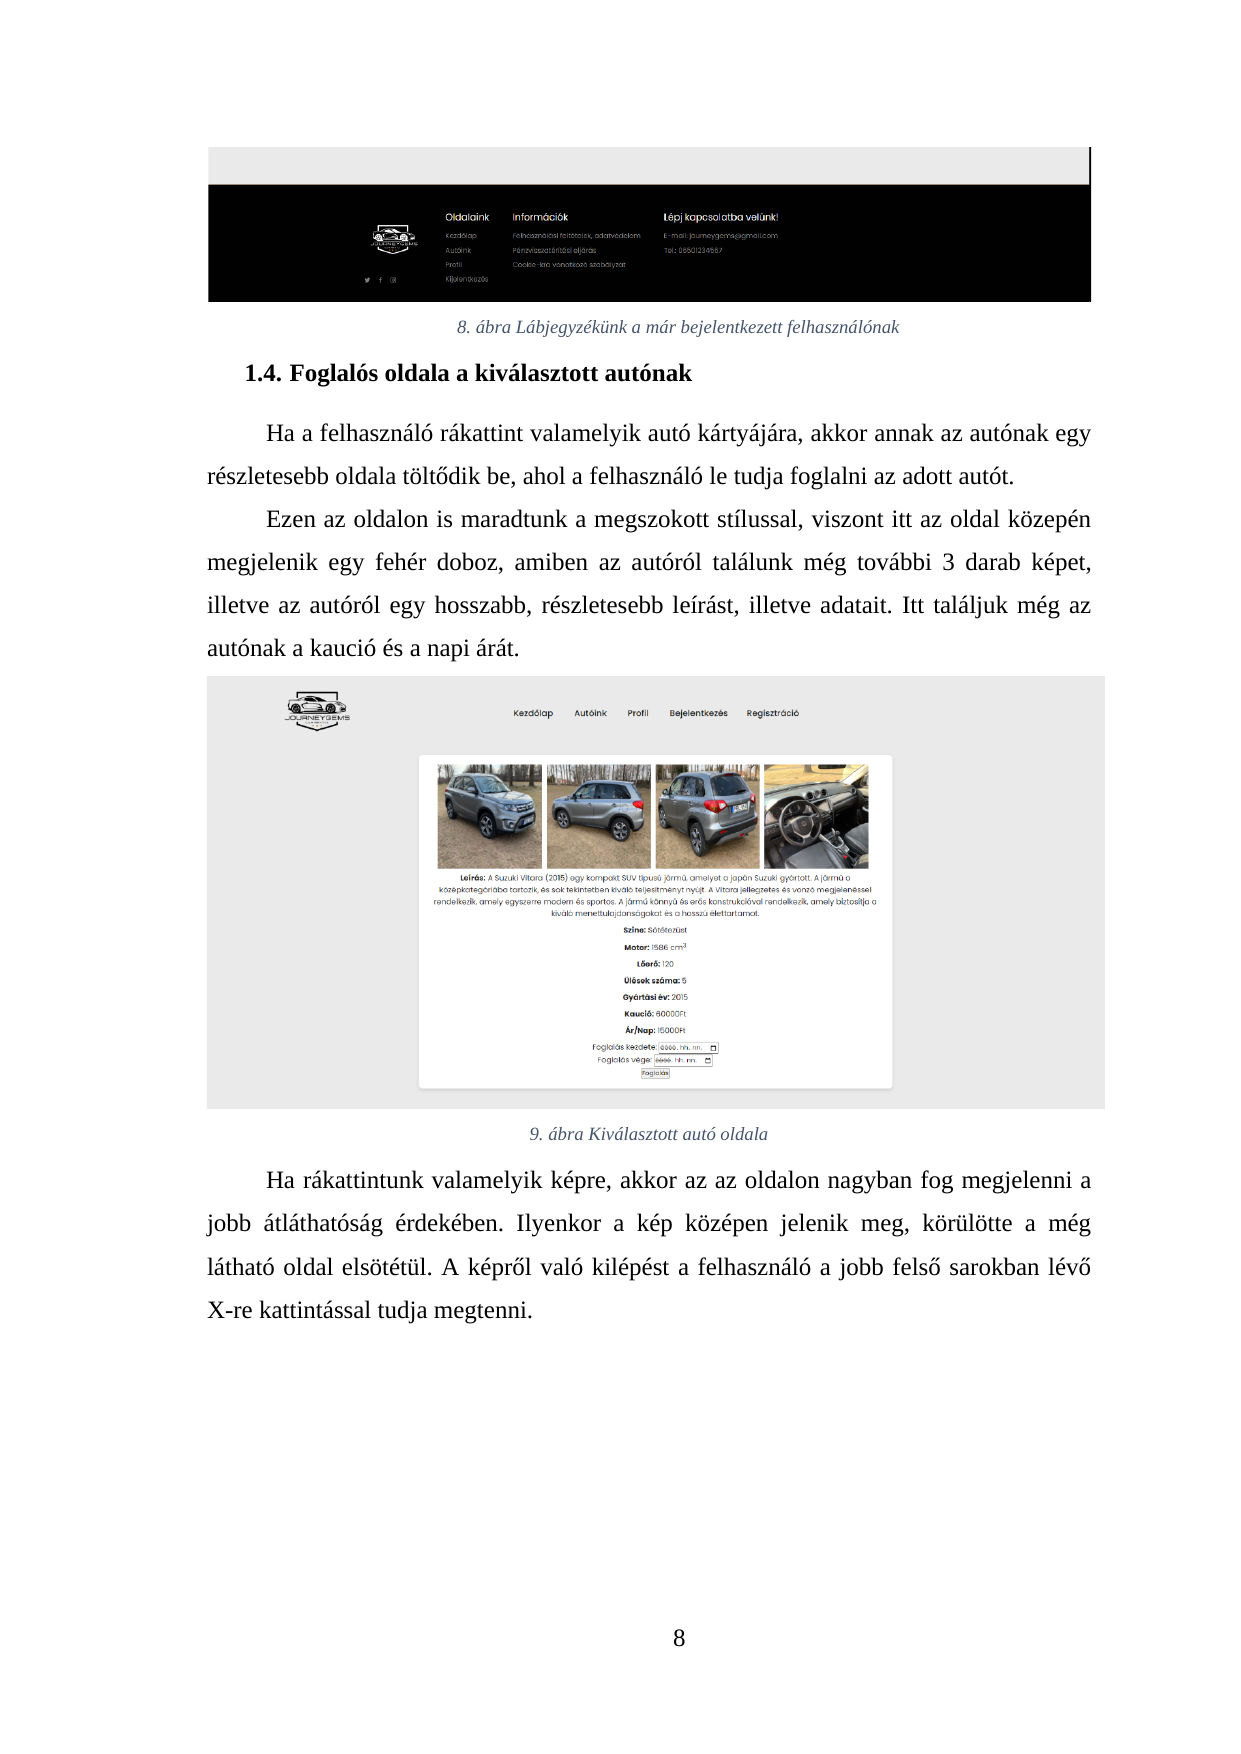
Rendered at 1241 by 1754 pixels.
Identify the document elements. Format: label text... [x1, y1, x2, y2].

text 9. ábra Kiválasztott autó oldala [207, 1123, 1092, 1144]
picture [208, 147, 1092, 302]
subtitle Foglalós oldala a kiválasztott autónak [244, 358, 1092, 387]
picture [206, 676, 1105, 1109]
text 8. ábra Lábjegyzékünk a már bejelentkezett felhasználónak [207, 316, 1092, 337]
text Ha rákattintunk valamelyik képre, akkor az az oldalon nagyban fog megjelenni a jobb átláthatóság érdekében. Ilyenkor a kép középen jelenik meg, körülötte a még látható oldal elsötétül. A képről való kilépést a felhasználó a jobb felső sarokban lévő X-re kattintással tudja megtenni. [207, 1165, 1092, 1323]
text Ezen az oldalon is maradtunk a megszokott stílussal, viszont itt az oldal közepén megjelenik egy fehér doboz, amiben az autóról találunk még további 3 darab képet, illetve az autóról egy hosszabb, részletesebb leírást, illetve adatait. Itt találjuk még az autónak a kaució és a napi árát. [207, 504, 1092, 662]
text Ha a felhasználó rákattint valamelyik autó kártyájára, akkor annak az autónak egy részletesebb oldala töltődik be, ahol a felhasználó le tudja foglalni az adott autót. [207, 418, 1092, 489]
